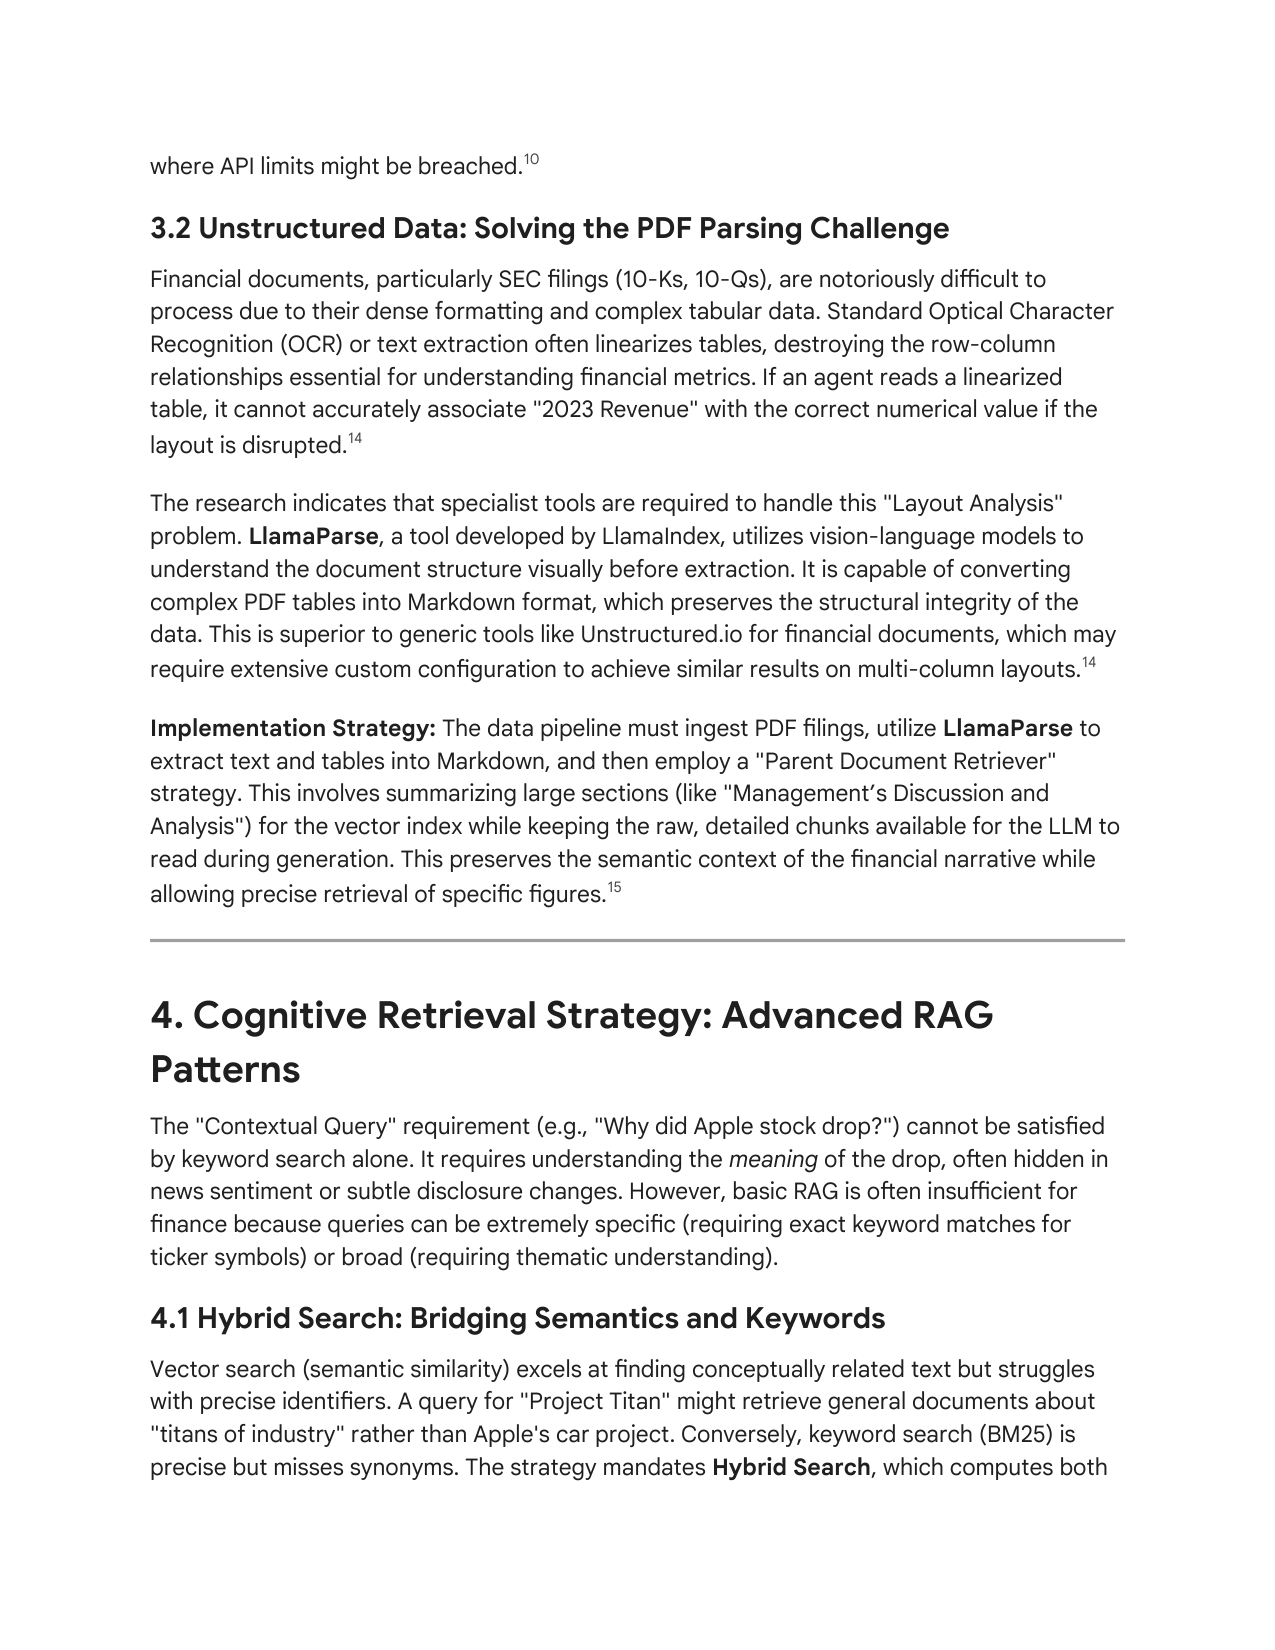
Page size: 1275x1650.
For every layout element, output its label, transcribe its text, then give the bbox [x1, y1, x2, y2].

subtitle 3.2 Unstructured Data: Solving the PDF Parsing Challenge [150, 211, 1125, 247]
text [150, 150, 1125, 181]
subtitle 4. Cognitive Retrieval Strategy: Advanced RAG Patterns [150, 943, 1125, 1093]
text The "Contextual Query" requirement (e.g., "Why did Apple stock drop?") cannot be satisfied by keyword search alone. It requires understanding the meaning of the drop, often hidden in news sentiment or subtle disclosure changes. However, basic RAG is often insufficient for finance because queries can be extremely specific (requiring exact keyword matches for ticker symbols) or broad (requiring thematic understanding). [150, 1112, 1125, 1272]
subtitle 4.1 Hybrid Search: Bridging Semantics and Keywords [150, 1301, 1125, 1337]
text The research indicates that specialist tools are required to handle this "Layout Analysis" problem. LlamaParse, a tool developed by LlamaIndex, utilizes vision-language models to understand the document structure visually before extraction. It is capable of converting complex PDF tables into Markdown format, which preserves the structural integrity of the data. This is superior to generic tools like Unstructured.io for financial documents, which may require extensive custom configuration to achieve similar results on multi-column layouts.14 [150, 489, 1125, 685]
text Implementation Strategy: The data pipeline must ingest PDF filings, utilize LlamaParse to extract text and tables into Markdown, and then employ a "Parent Document Retriever" strategy. This involves summarizing large sections (like "Management’s Discussion and Analysis") for the vector index while keeping the raw, detailed chunks available for the LLM to read during generation. This preserves the semantic context of the financial narrative while allowing precise retrieval of specific figures.15 [150, 714, 1125, 909]
text Financial documents, particularly SEC filings (10-Ks, 10-Qs), are notoriously difficult to process due to their dense formatting and complex tabular data. Standard Optical Character Recognition (OCR) or text extraction often linearizes tables, destroying the row-column relationships essential for understanding financial metrics. If an agent reads a linearized table, it cannot accurately associate "2023 Revenue" with the correct numerical value if the layout is disrupted.14 [150, 265, 1125, 460]
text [150, 1355, 1125, 1482]
